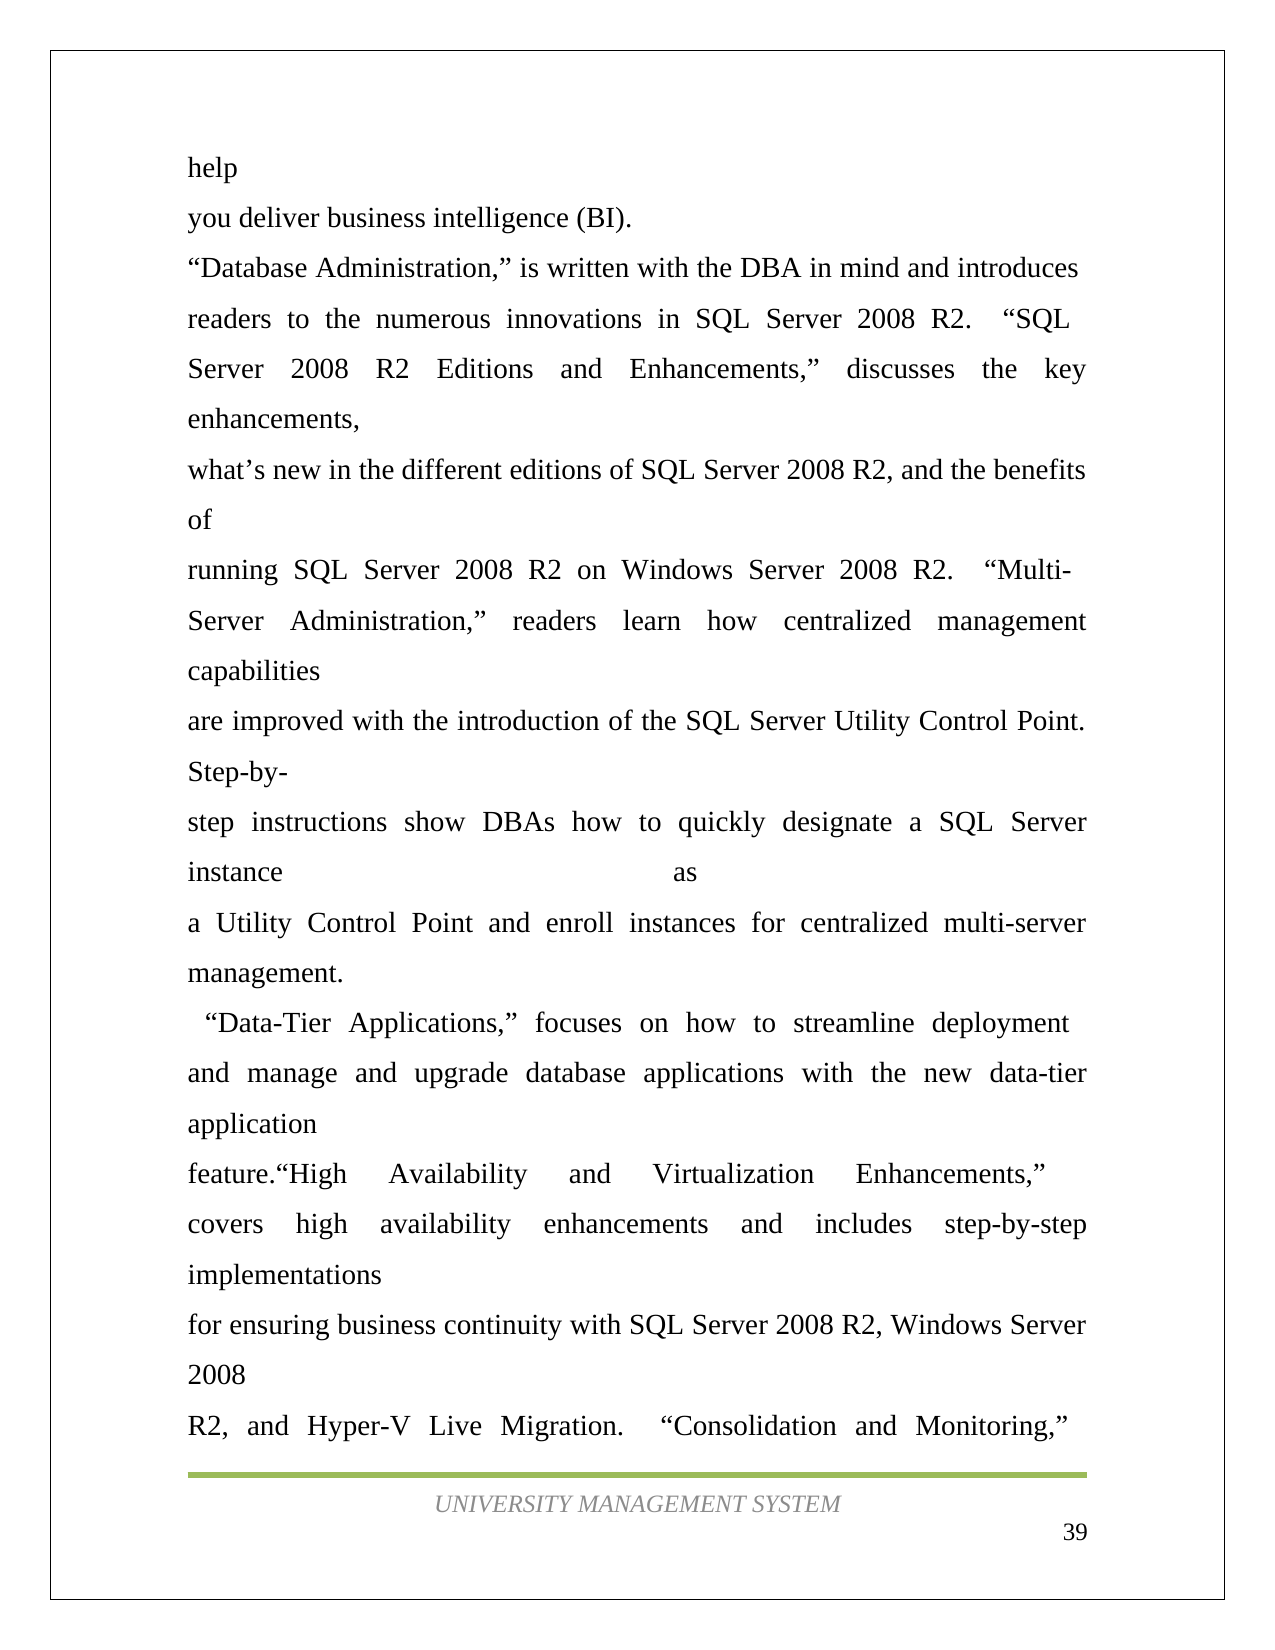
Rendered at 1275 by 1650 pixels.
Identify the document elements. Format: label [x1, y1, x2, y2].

text [187, 150, 1087, 234]
text [187, 251, 1087, 1441]
